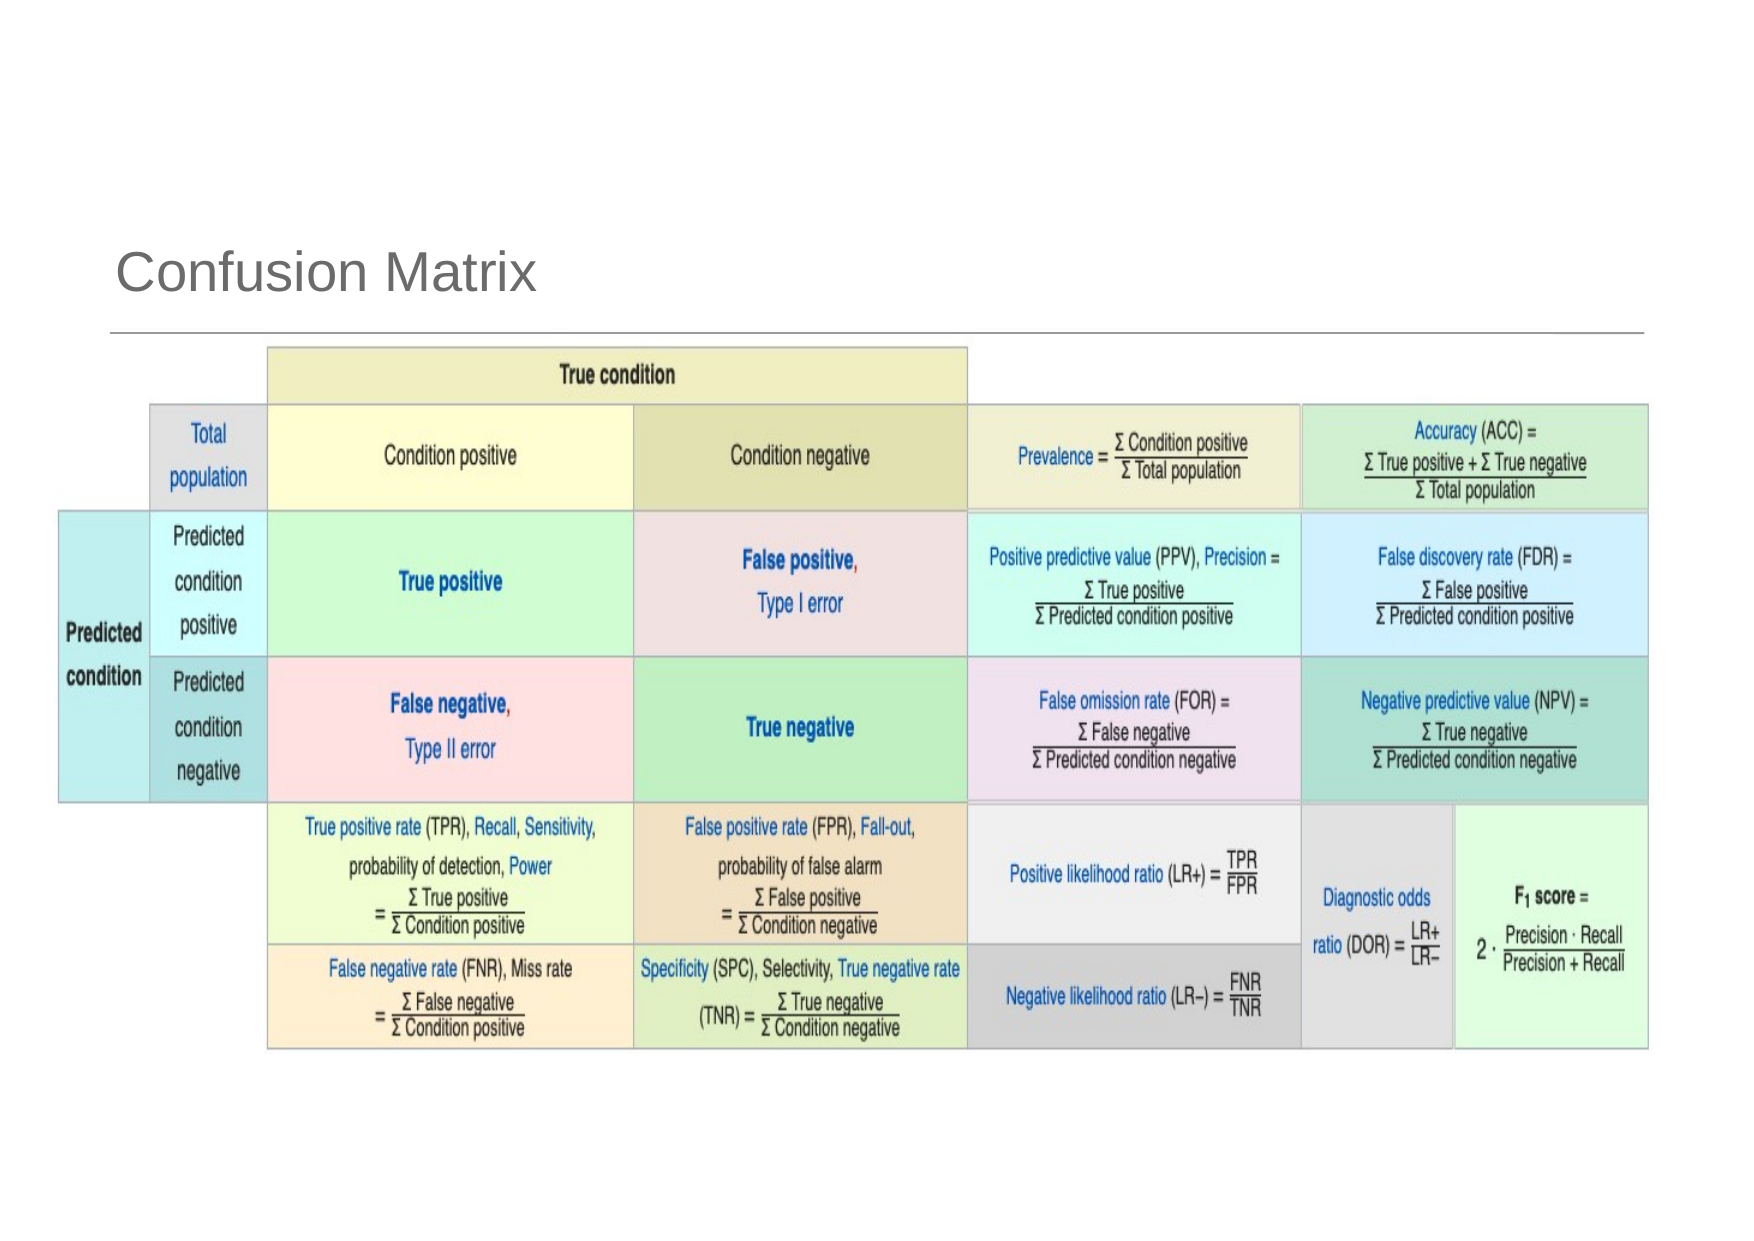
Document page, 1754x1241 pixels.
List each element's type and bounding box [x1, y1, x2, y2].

picture [52, 335, 1655, 1054]
